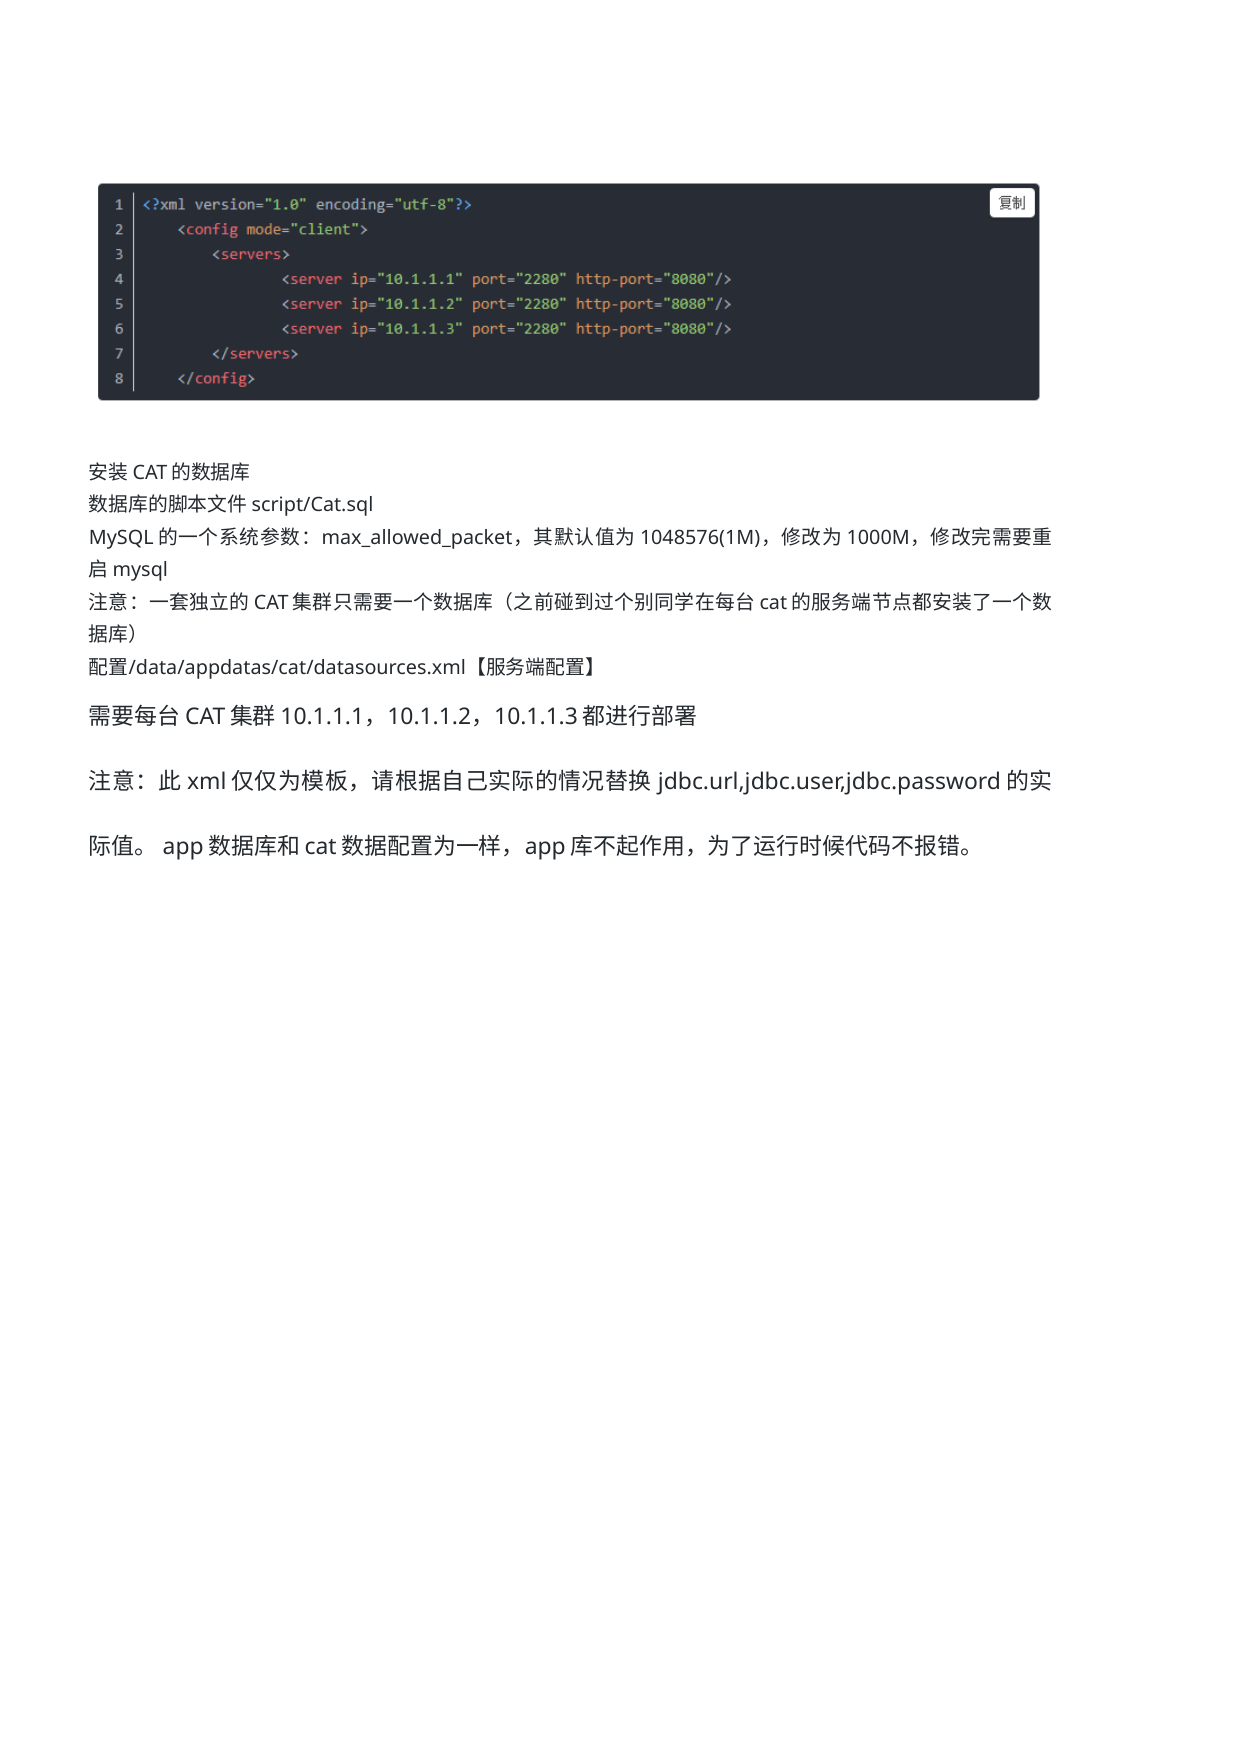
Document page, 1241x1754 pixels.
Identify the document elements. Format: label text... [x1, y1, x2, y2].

text 需要每台CAT集群10.1.1.1，10.1.1.2，10.1.1.3都进行部署 [89, 682, 1053, 747]
text 配置/data/appdatas/cat/datasources.xml【服务端配置】 [89, 649, 1053, 682]
text MySQL的一个系统参数：max_allowed_packet，其默认值为1048576(1M)，修改为1000M，修改完需要重启mysql [89, 519, 1053, 584]
picture [88, 162, 1053, 423]
text 注意：此xml仅仅为模板，请根据自己实际的情况替换jdbc.url,jdbc.user,jdbc.password的实际值。 app数据库和cat数据配置为一样，app库不起作用，为了运行时候代码不报错。 [89, 747, 1053, 877]
text 数据库的脚本文件 script/Cat.sql [89, 487, 1053, 519]
text 注意：一套独立的CAT集群只需要一个数据库（之前碰到过个别同学在每台cat的服务端节点都安装了一个数据库） [89, 584, 1053, 649]
text 安装CAT的数据库 [89, 454, 1053, 487]
